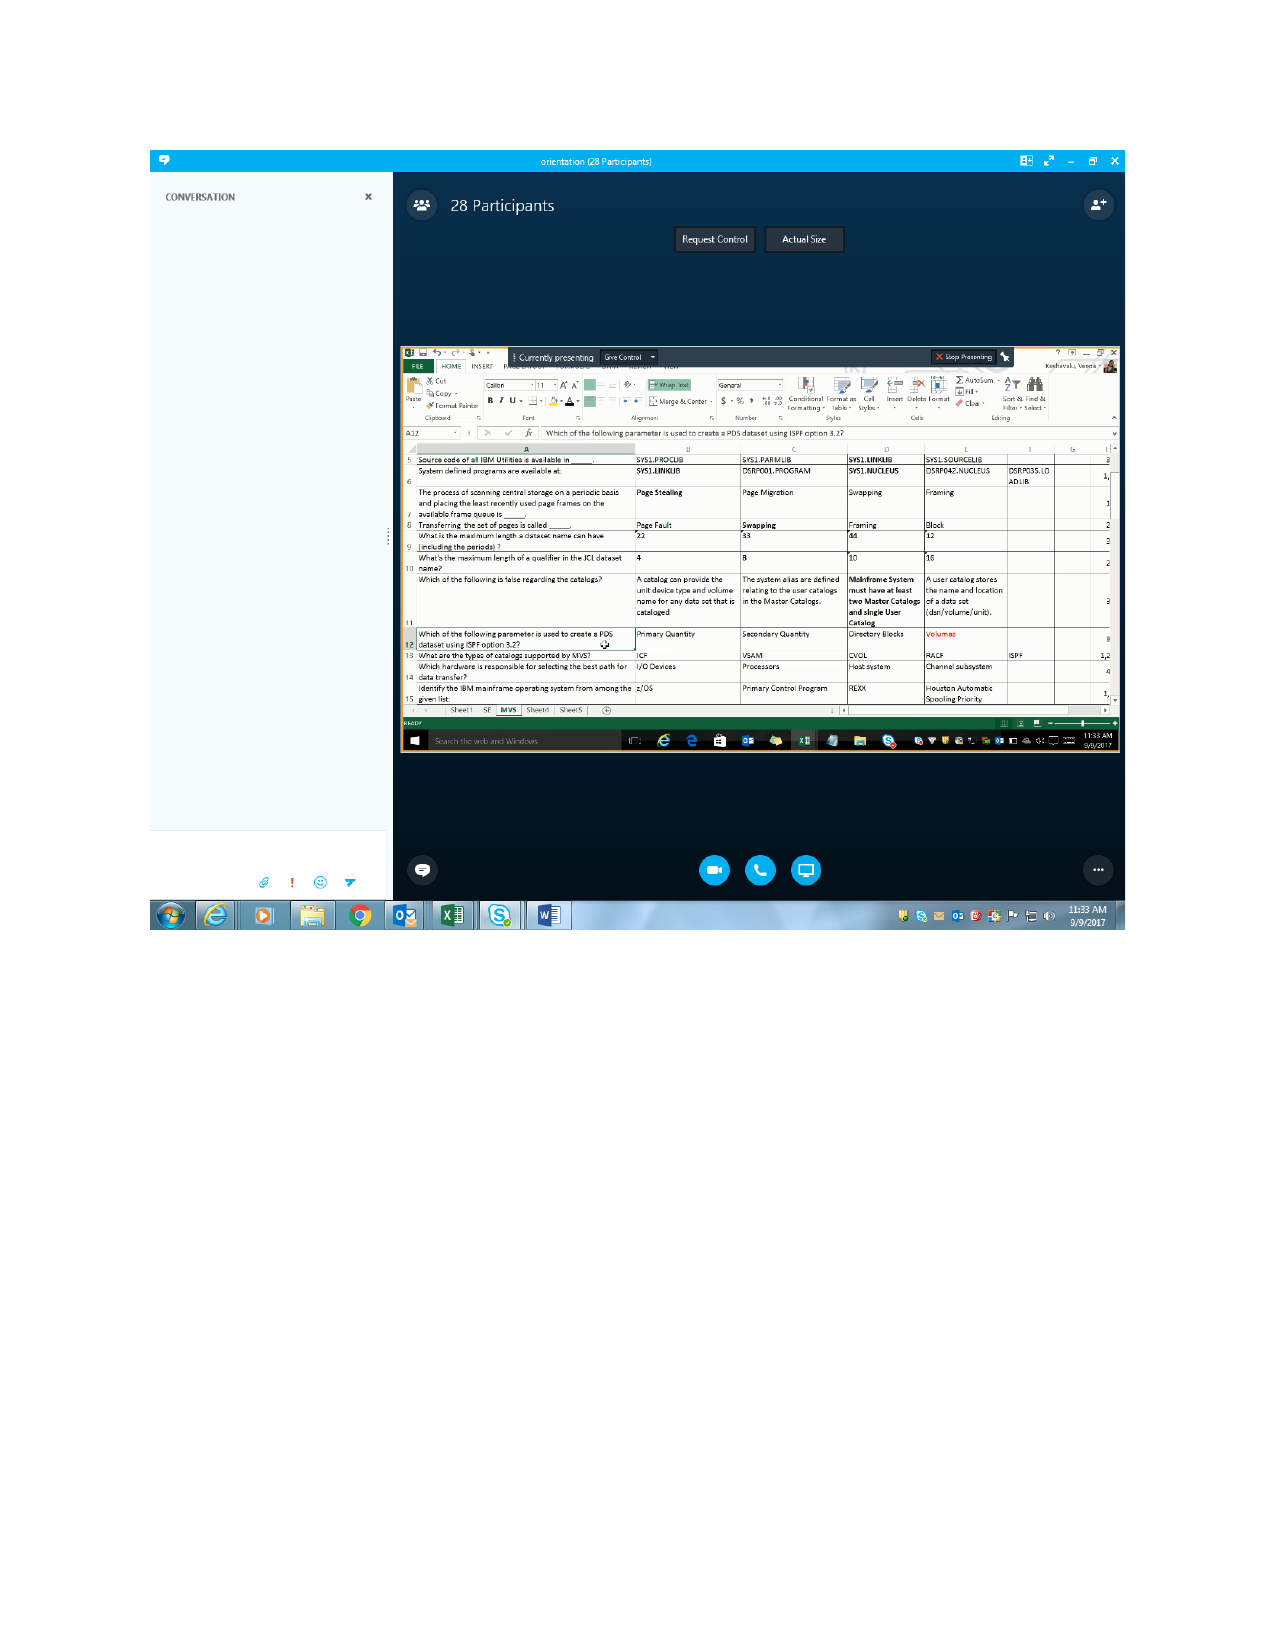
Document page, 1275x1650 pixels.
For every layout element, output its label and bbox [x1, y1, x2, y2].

picture [160, 156, 169, 163]
picture [150, 173, 1125, 930]
